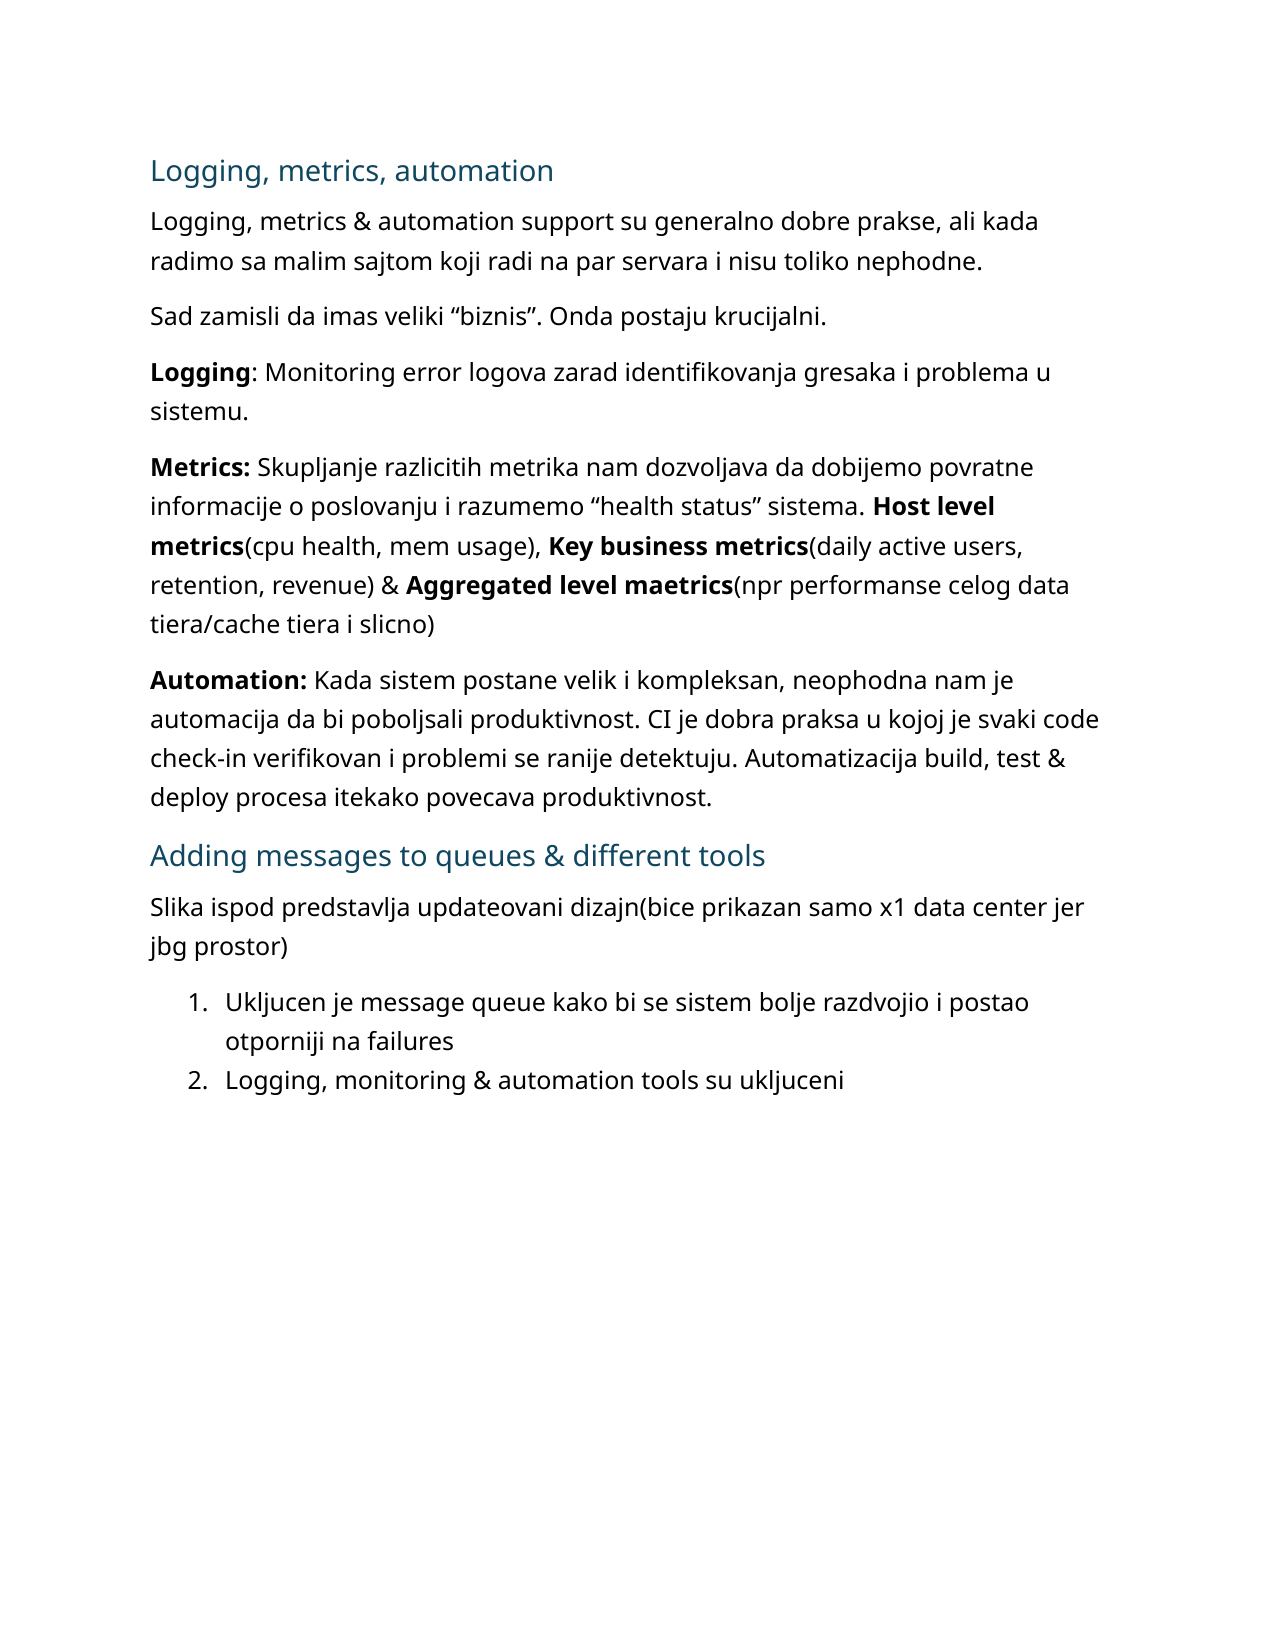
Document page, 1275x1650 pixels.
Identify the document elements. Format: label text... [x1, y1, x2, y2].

text Sad zamisli da imas veliki “biznis”. Onda postaju krucijalni. [150, 299, 1125, 333]
list Ukljucen je message queue kako bi se sistem bolje razdvojio i postao otporniji na failures [187, 984, 1125, 1058]
text Metrics: Skupljanje razlicitih metrika nam dozvoljava da dobijemo povratne informacije o poslovanju i razumemo “health status” sistema. Host level metrics(cpu health, mem usage), Key business metrics(daily active users, retention, revenue) & Aggregated level maetrics(npr performanse celog data tiera/cache tiera i slicno) [150, 450, 1125, 641]
text Automation: Kada sistem postane velik i kompleksan, neophodna nam je automacija da bi poboljsali produktivnost. CI je dobra praksa u kojoj je svaki code check-in verifikovan i problemi se ranije detektuju. Automatizacija build, test & deploy procesa itekako povecava produktivnost. [150, 662, 1125, 814]
list Logging, monitoring & automation tools su ukljuceni [187, 1063, 1125, 1097]
subtitle Adding messages to queues & different tools [150, 836, 1125, 875]
text Slika ispod predstavlja updateovani dizajn(bice prikazan samo x1 data center jer jbg prostor) [150, 889, 1125, 963]
subtitle Logging, metrics, automation [150, 150, 1125, 190]
text Logging: Monitoring error logova zarad identifikovanja gresaka i problema u sistemu. [150, 355, 1125, 428]
text Logging, metrics & automation support su generalno dobre prakse, ali kada radimo sa malim sajtom koji radi na par servara i nisu toliko nephodne. [150, 204, 1125, 277]
